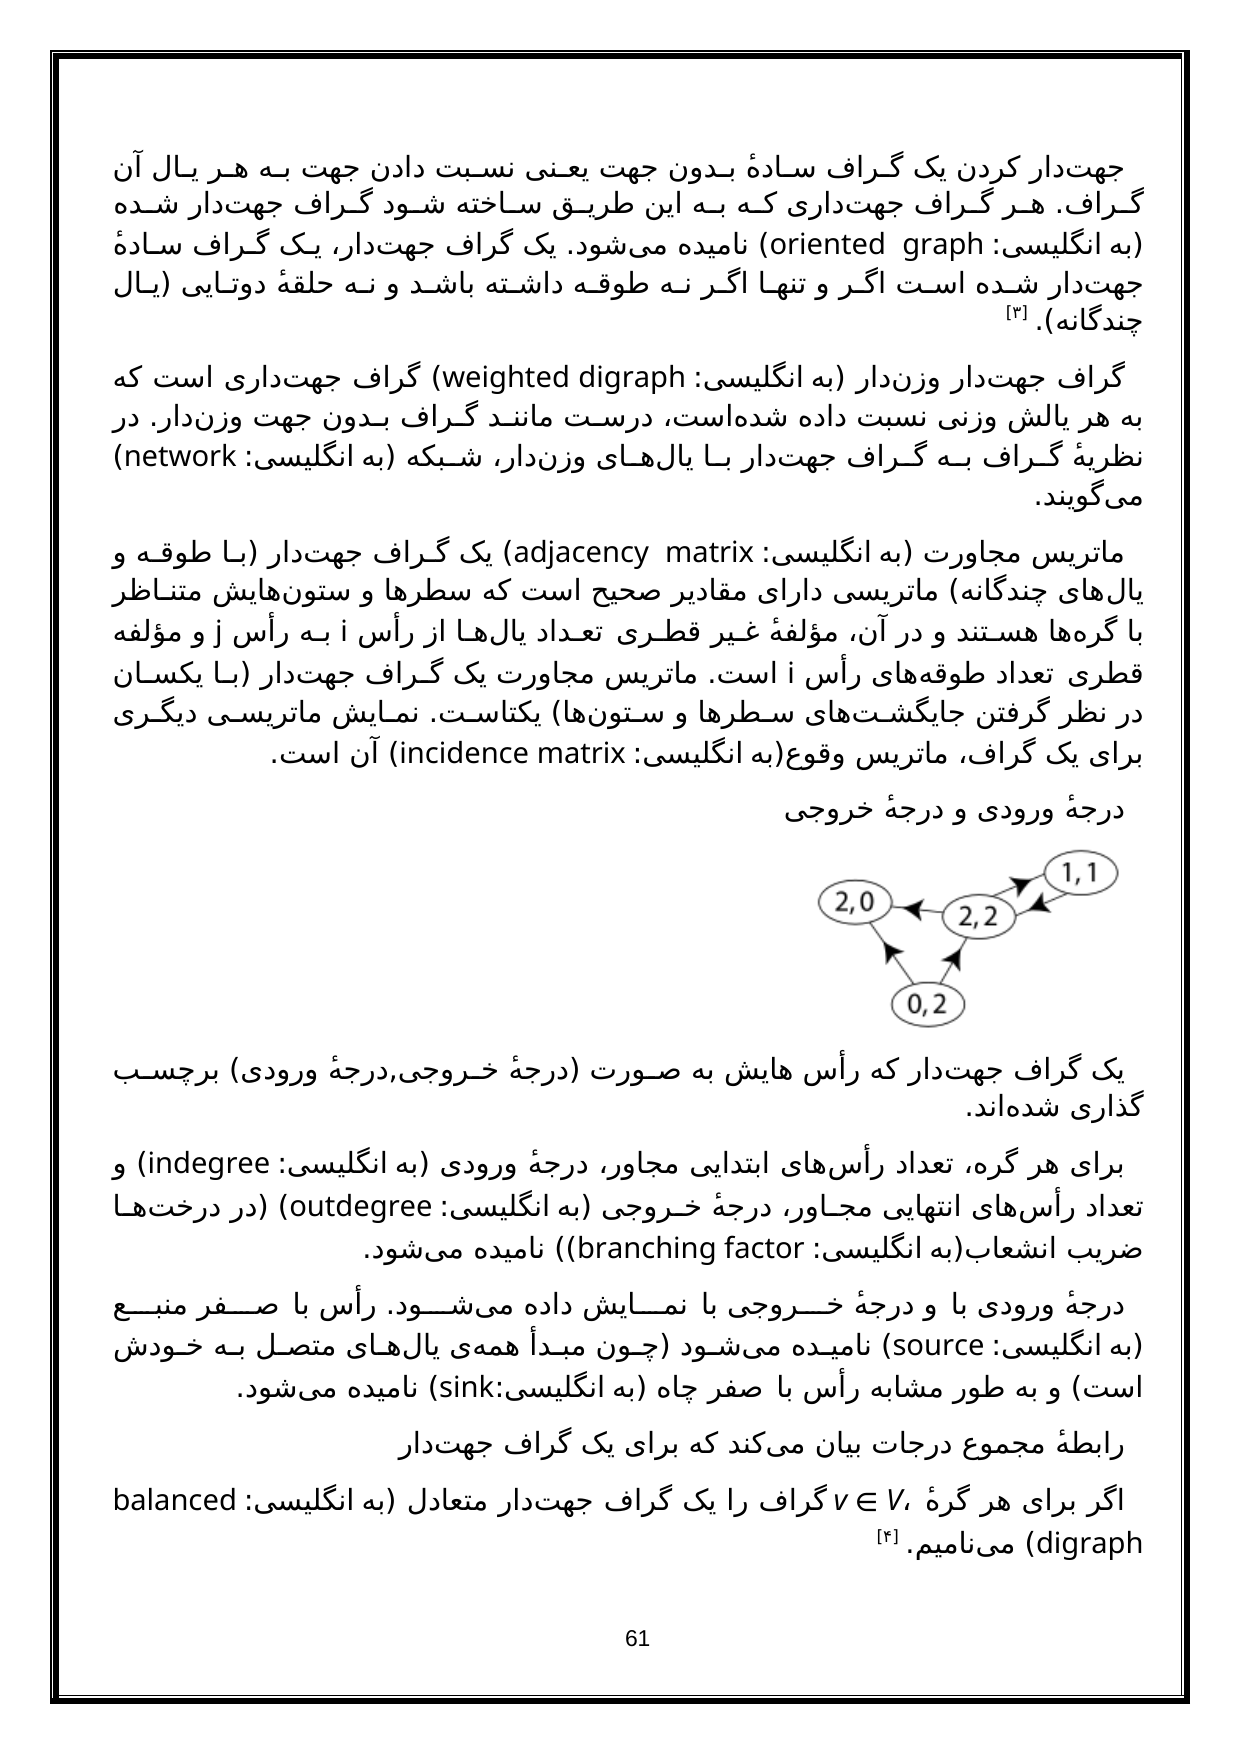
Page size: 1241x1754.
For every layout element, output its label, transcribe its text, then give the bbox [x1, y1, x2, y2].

text درجهٔ ورودی و درجهٔ خروجی [112, 791, 1144, 826]
text گراف جهت‌دار وزن‌دار (به انگلیسی: weighted digraph) گراف جهت‌داری است که به هر یالش وزنی نسبت داده شده‌است، درست مانند گراف بدون جهت وزن‌دار. در نظریهٔ گراف به گراف جهت‌دار با یال‌های وزن‌دار، شبکه (به انگلیسی: network) می‌گویند. [112, 357, 1144, 512]
text برای هر گره، تعداد رأس‌های ابتدایی مجاور، درجهٔ ورودی (به انگلیسی: indegree) و تعداد رأس‌های انتهایی مجاور، درجهٔ خروجی (به انگلیسی: outdegree) (در درخت‌ها ضریب انشعاب(به انگلیسی: branching factor)) نامیده می‌شود. [112, 1143, 1144, 1267]
text ماتریس مجاورت (به انگلیسی: adjacency matrix) یک گراف جهت‌دار (با طوقه و یال‌های چندگانه) ماتریسی دارای مقادیر صحیح است که سطرها و ستون‌هایش متناظر با گره‌ها هستند و در آن، مؤلفهٔ غیر قطری {\displaystyle a_{i,j}} تعداد یال‌ها از رأس i به رأس j و مؤلفهٔ قطری {\displaystyle a_{i,i}} تعداد طوقه‌های رأس i است. ماتریس مجاورت یک گراف جهت‌دار (با یکسان در نظر گرفتن جایگشت‌های سطرها و ستون‌ها) یکتاست. نمایش ماتریسی دیگری برای یک گراف، ماتریس وقوع(به انگلیسی: incidence matrix) آن است. [112, 531, 1144, 772]
text رابطهٔ مجموع درجات بیان می‌کند که برای یک گراف جهت‌دار{\displaystyle \sum _{v\in V}\deg ^{+}(v)=\sum _{v\in V}\deg ^{-}(v)=|A|\,} [112, 1426, 1144, 1460]
picture [812, 845, 1125, 1034]
text اگر برای هر گرهٔ v ∈ V، {\displaystyle \deg ^{+}(v)=\deg ^{-}(v)} گراف را یک گراف جهت‌دار متعادل (به انگلیسی: balanced digraph) می‌نامیم. [۴] [112, 1479, 1144, 1562]
text جهت‌دار کردن یک گراف سادهٔ بدون جهت یعنی نسبت دادن جهت به هر یال آن گراف. هر گراف جهت‌داری که به این طریق ساخته شود گراف جهت‌دار شده (به انگلیسی: oriented graph) نامیده می‌شود. یک گراف جهت‌دار، یک گراف سادهٔ جهت‌دار شده است اگر و تنها اگر نه طوقه داشته باشد و نه حلقهٔ دوتایی (یال چندگانه). [۳] [112, 150, 1144, 337]
text درجهٔ ورودی با {\displaystyle \deg ^{-}(v)} و درجهٔ خروجی با {\displaystyle \deg ^{+}(v)} نمایش داده می‌شود. رأس با {\displaystyle \deg ^{-}(v)} صفر منبع (به انگلیسی: source) نامیده می‌شود (چون مبدأ همه‌ی یال‌های متصل به خودش است) و به طور مشابه رأس با {\displaystyle \deg ^{+}(v)} صفر چاه (به انگلیسی:sink) نامیده می‌شود. [112, 1287, 1144, 1406]
text یک گراف جهت‌دار که رأس هایش به صورت (درجهٔ خروجی,درجهٔ ورودی) برچسب گذاری شده‌اند. [112, 1052, 1144, 1123]
